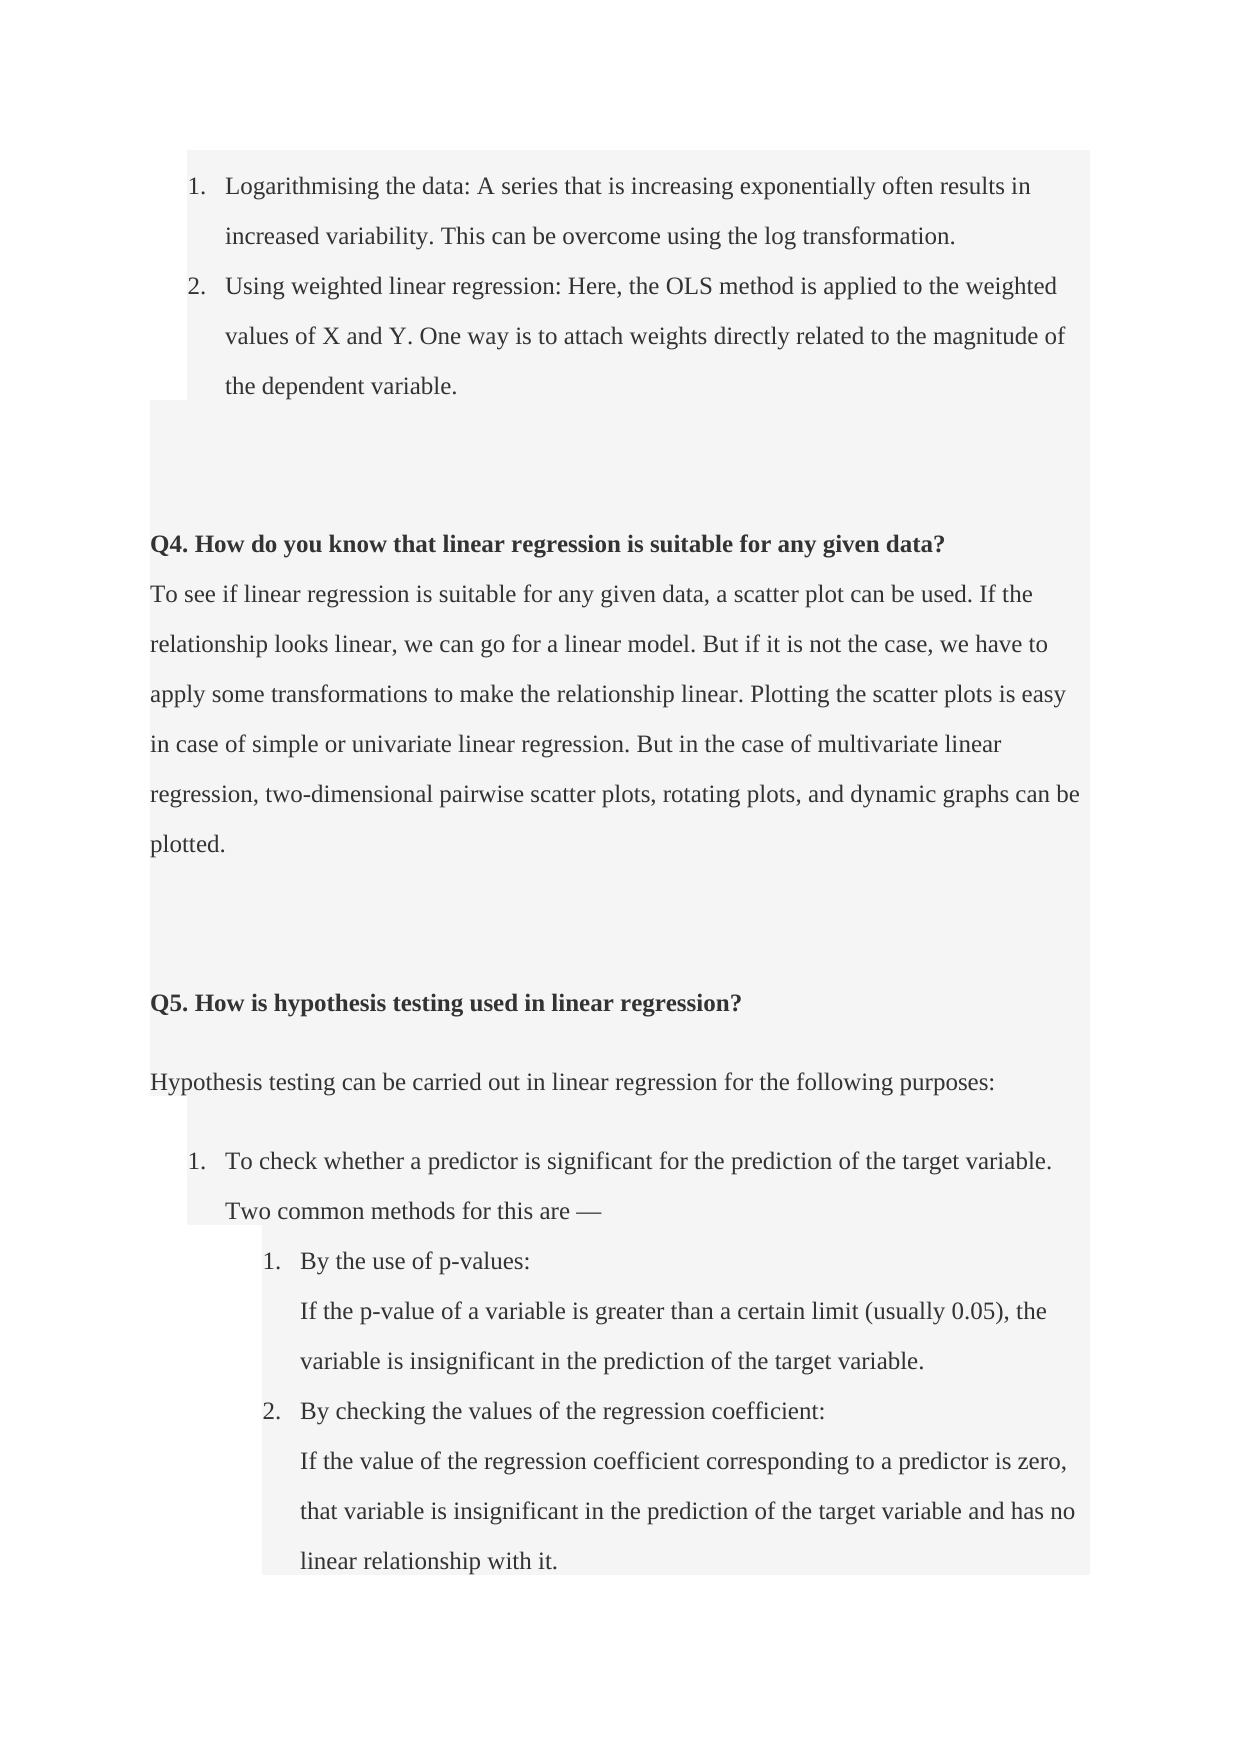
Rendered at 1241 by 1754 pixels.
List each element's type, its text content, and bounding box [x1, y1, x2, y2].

list By checking the values of the regression coefficient: If the value of the regression coefficient corresponding to a predictor is zero, that variable is insignificant in the prediction of the target variable and has no linear relationship with it. [262, 1375, 1090, 1575]
list To check whether a predictor is significant for the prediction of the target variable. Two common methods for this are — [187, 1125, 1090, 1225]
text Q5. How is hypothesis testing used in linear regression? [150, 967, 1090, 1017]
text Hypothesis testing can be carried out in linear regression for the following purposes: [150, 1046, 1090, 1096]
text Q4. How do you know that linear regression is suitable for any given data? To see if linear regression is suitable for any given data, a scatter plot can be used. If the relationship looks linear, we can go for a linear model. But if it is not the case, we have to apply some transformations to make the relationship linear. Plotting the scatter plots is easy in case of simple or univariate linear regression. But in the case of multivariate linear regression, two-dimensional pairwise scatter plots, rotating plots, and dynamic graphs can be plotted. [150, 508, 1090, 858]
list Logarithmising the data: A series that is increasing exponentially often results in increased variability. This can be overcome using the log transformation. [187, 150, 1090, 250]
list Using weighted linear regression: Here, the OLS method is applied to the weighted values of X and Y. One way is to attach weights directly related to the magnitude of the dependent variable. [187, 250, 1090, 400]
list By the use of p-values: If the p-value of a variable is greater than a certain limit (usually 0.05), the variable is insignificant in the prediction of the target variable. [262, 1225, 1090, 1375]
